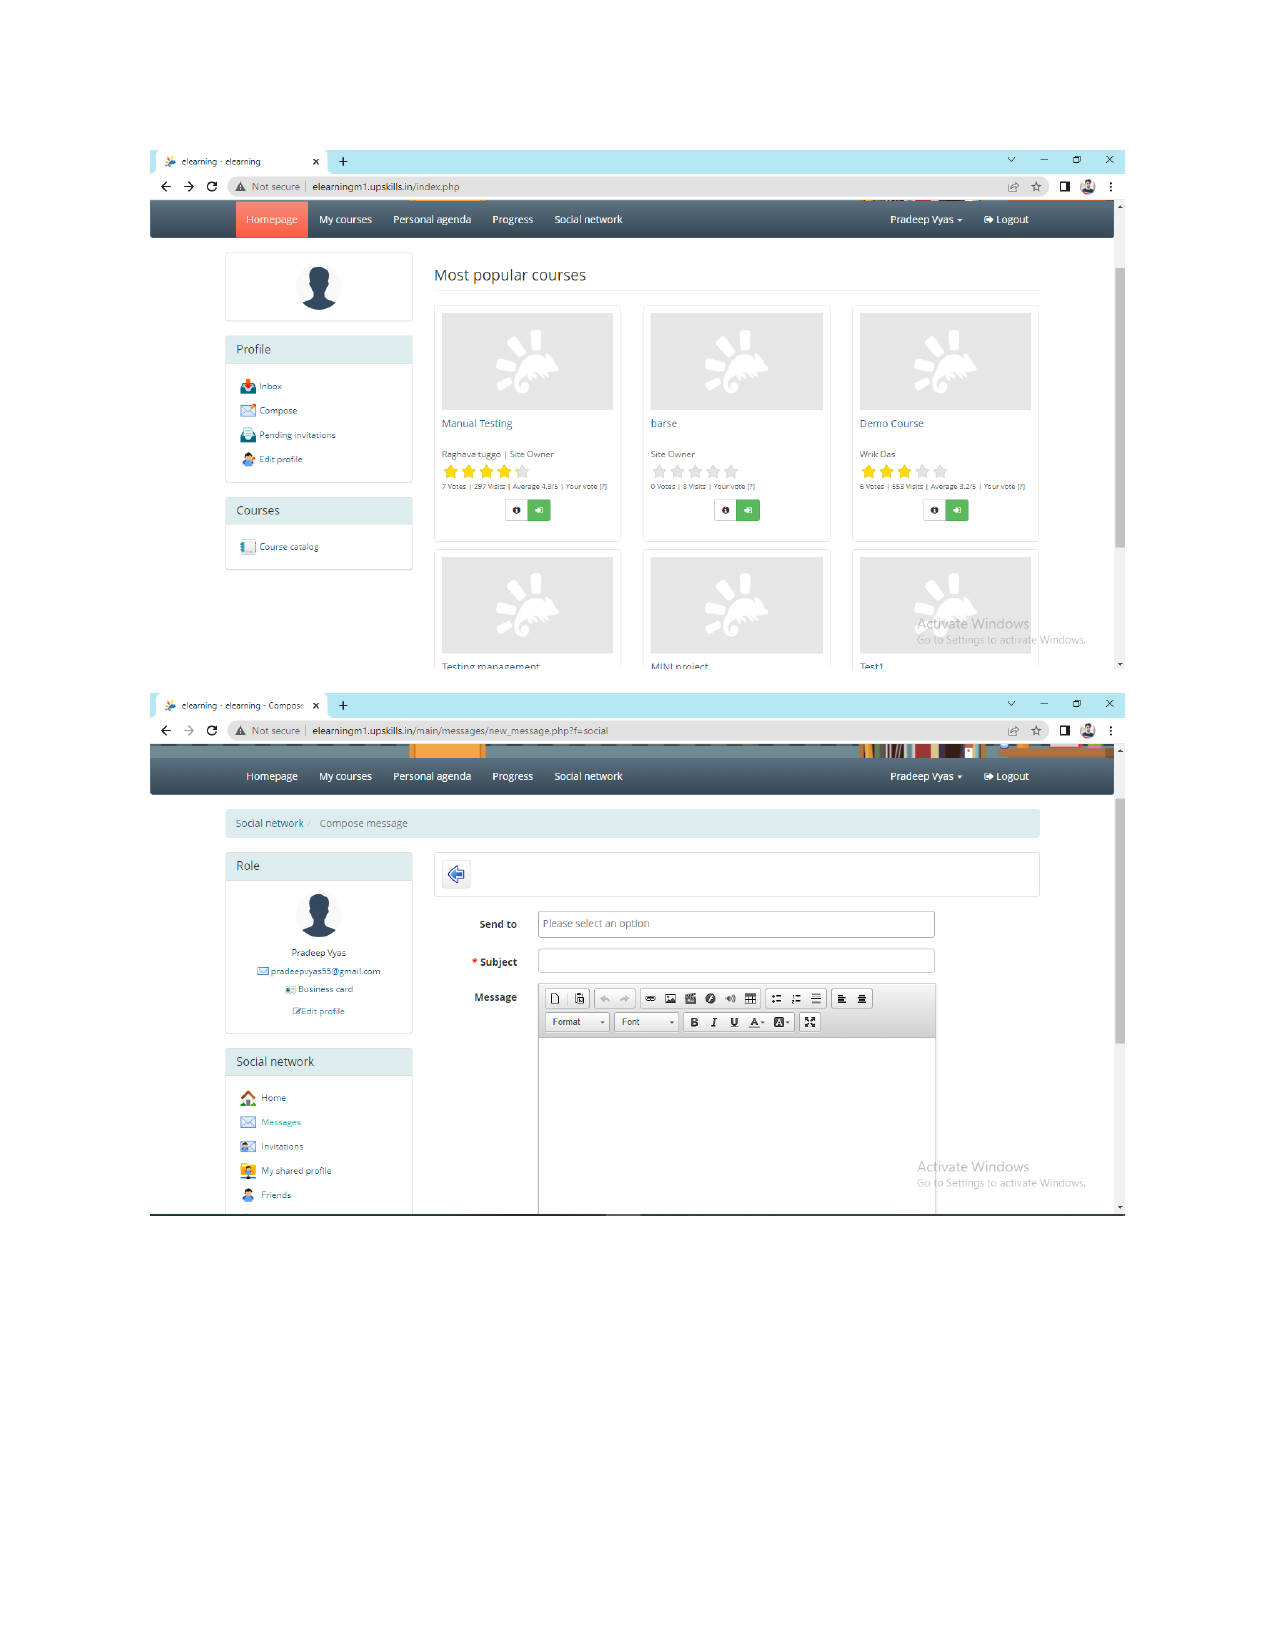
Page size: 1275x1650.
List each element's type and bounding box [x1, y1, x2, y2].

picture [150, 693, 1126, 1216]
picture [150, 150, 1126, 669]
